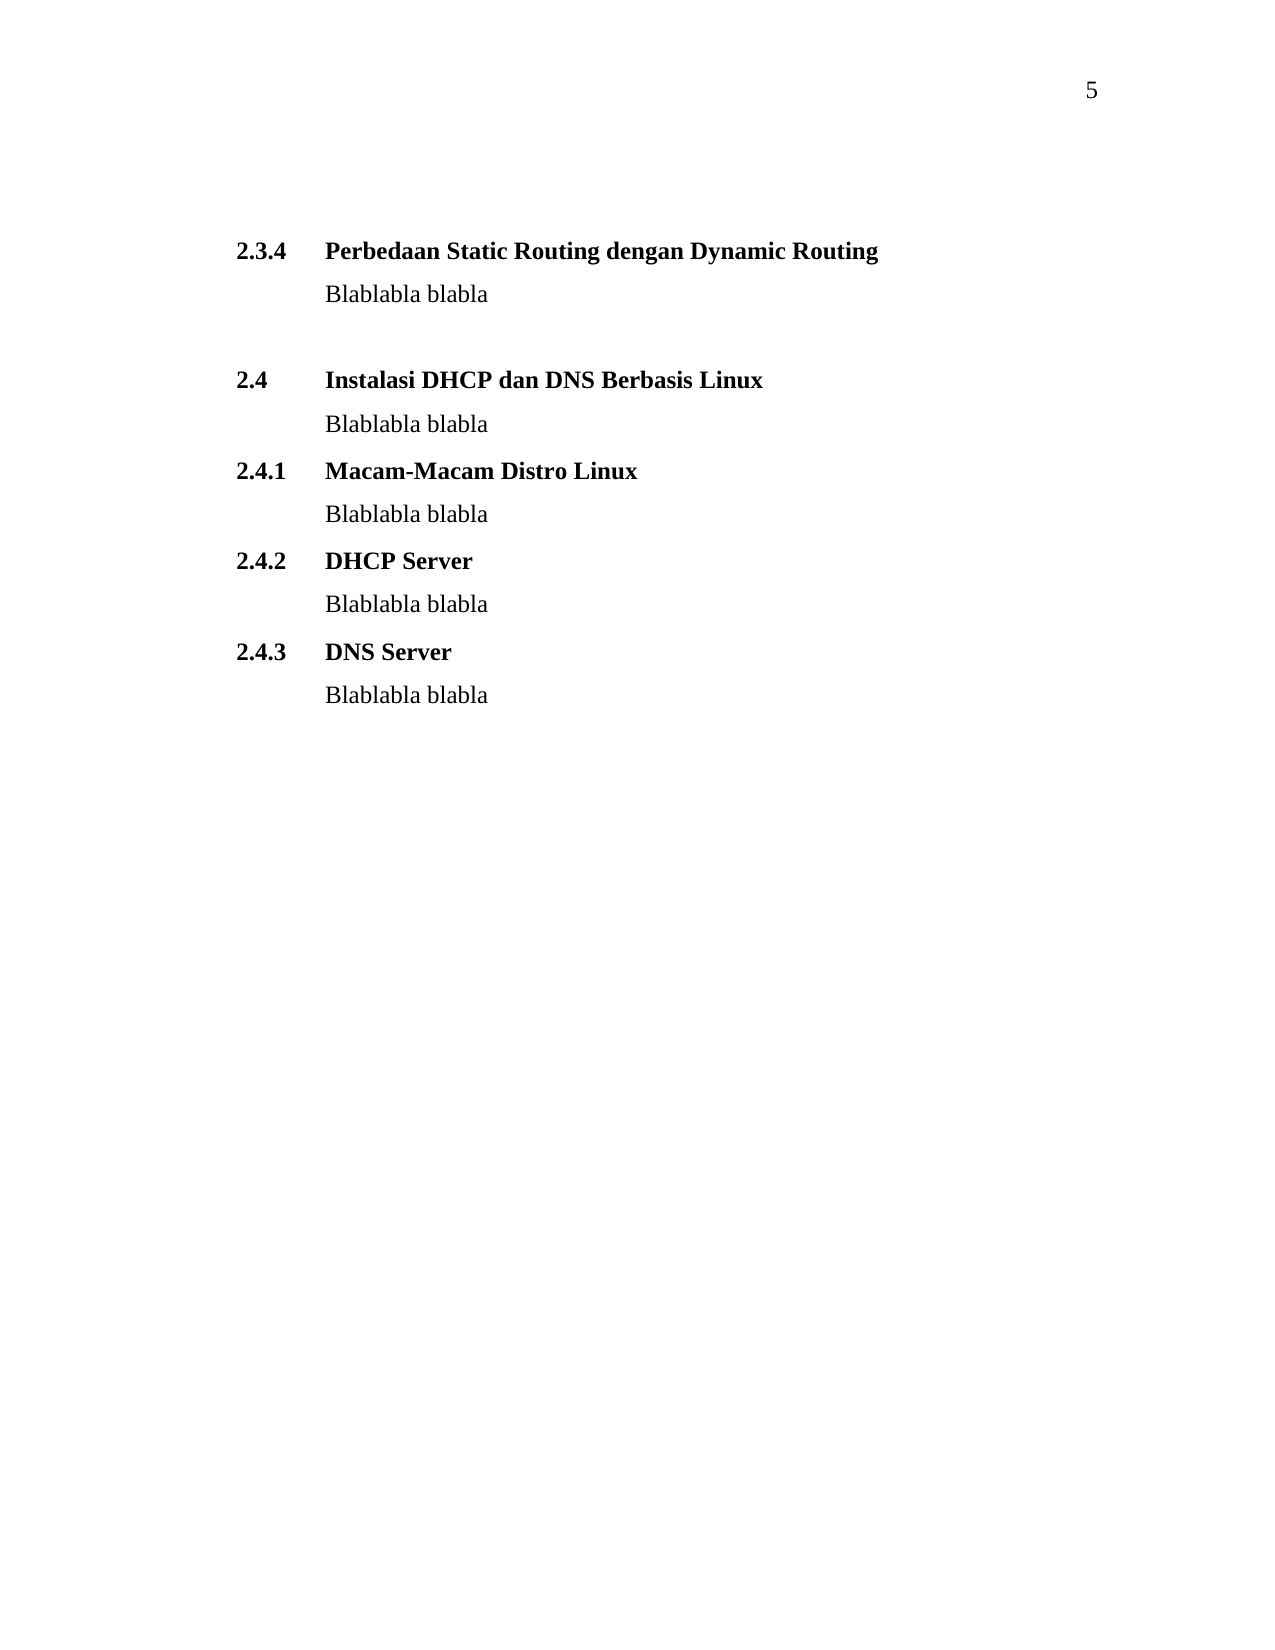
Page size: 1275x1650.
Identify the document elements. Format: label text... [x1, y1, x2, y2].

text Blablabla blabla [236, 589, 1098, 618]
subtitle DNS Server [236, 637, 1098, 666]
subtitle DHCP Server [236, 546, 1098, 575]
text Blablabla blabla [236, 680, 1098, 709]
subtitle Instalasi DHCP dan DNS Berbasis Linux [236, 366, 1098, 394]
text Blablabla blabla [236, 499, 1098, 528]
text Blablabla blabla [236, 409, 1098, 437]
text Blablabla blabla [236, 279, 1098, 308]
subtitle Perbedaan Static Routing dengan Dynamic Routing [236, 236, 1098, 265]
subtitle Macam-Macam Distro Linux [236, 456, 1098, 485]
